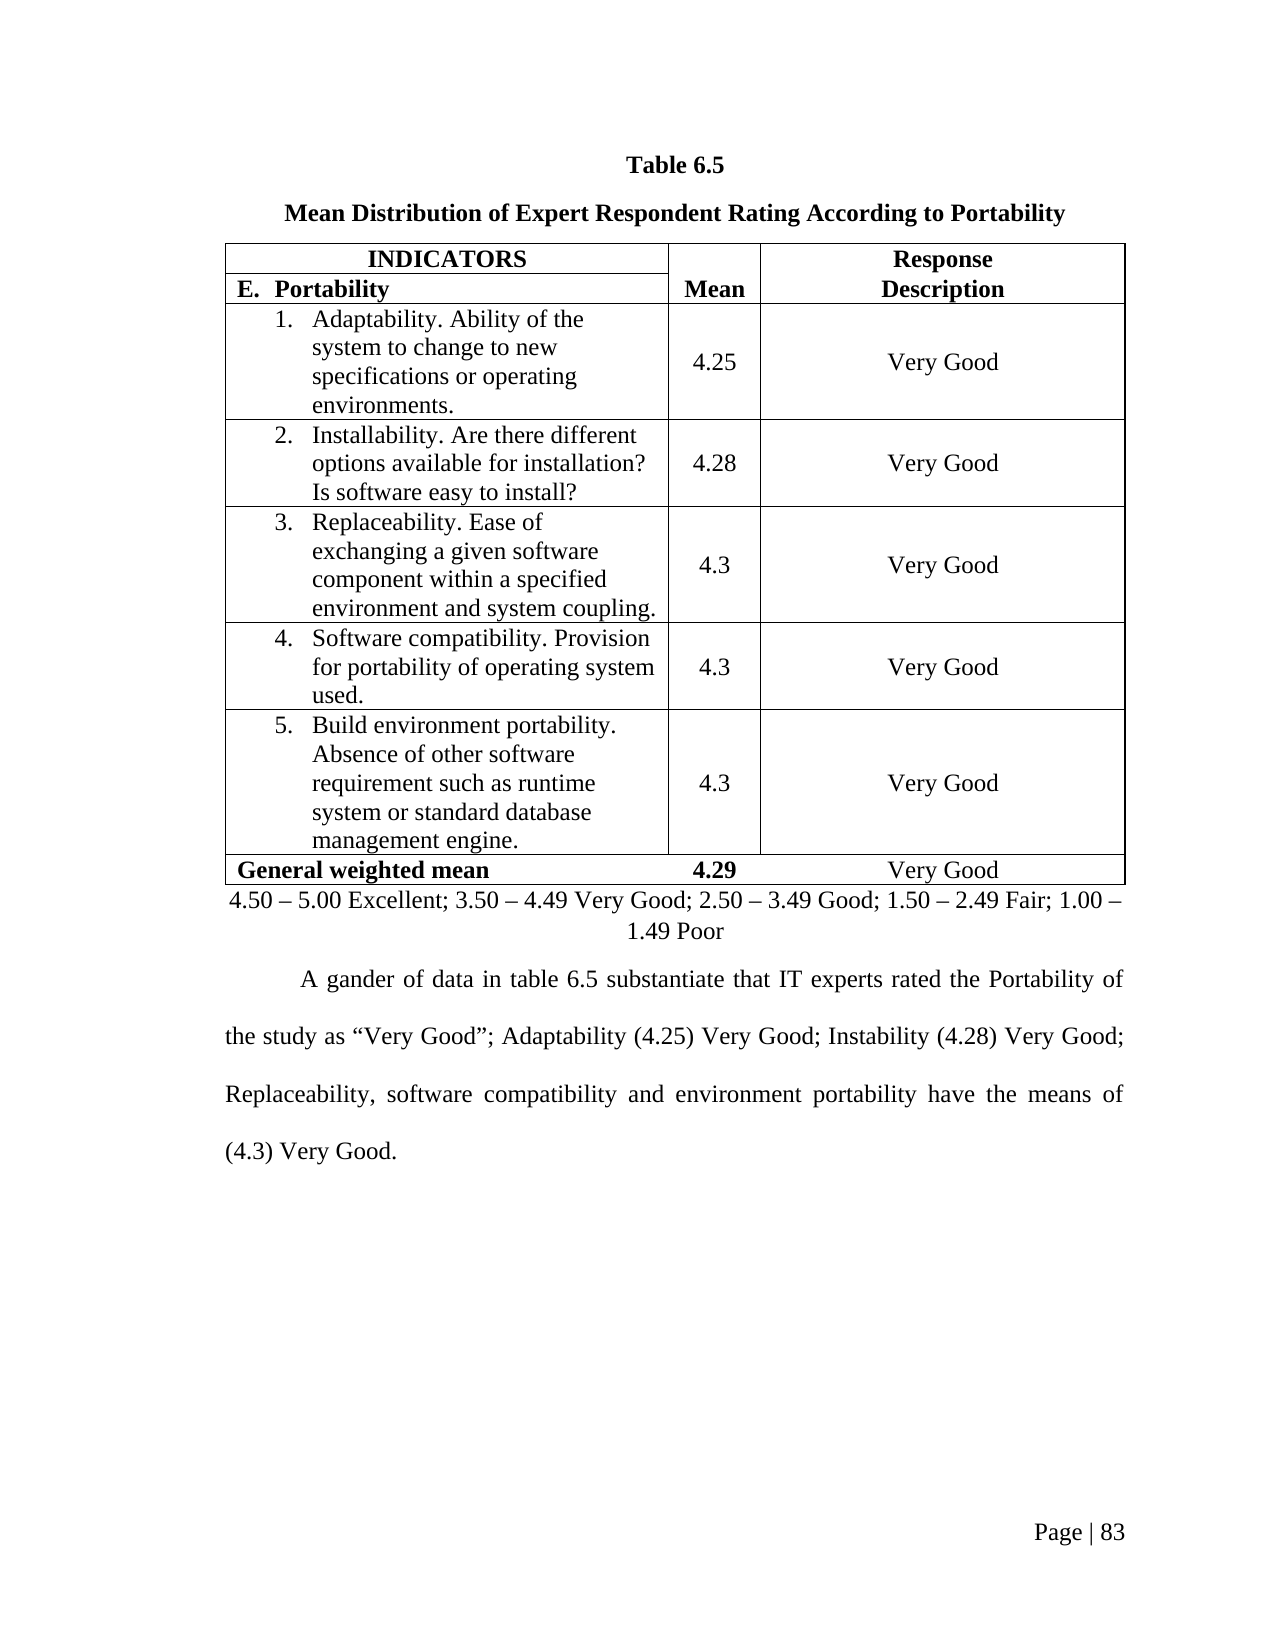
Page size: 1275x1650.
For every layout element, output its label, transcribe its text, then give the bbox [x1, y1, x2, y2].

table_cell Very Good [761, 623, 1124, 709]
table_cell Software compatibility. Provision for portability of operating system used. [226, 623, 668, 709]
table_header INDICATORS [226, 244, 668, 273]
table_cell Very Good [761, 855, 1124, 884]
table_cell Build environment portability. Absence of other software requirement such as runtime system or standard database management engine. [226, 710, 668, 854]
text A gander of data in table 6.5 substantiate that IT experts rated the Portability of the study as “Very Good”; Adaptability (4.25) Very Good; Instability (4.28) Very Good; Replaceability, software compatibility and environment portability have the means of (4.3) Very Good. [225, 964, 1125, 1165]
table_cell Installability. Are there different options available for installation? Is software easy to install? [226, 420, 668, 506]
table_cell Very Good [761, 507, 1124, 622]
table_header Response [761, 244, 1124, 273]
table_cell Mean [669, 273, 760, 303]
table_cell Adaptability. Ability of the system to change to new specifications or operating environments. [226, 304, 668, 419]
text Mean Distribution of Expert Respondent Rating According to Portability [225, 198, 1125, 226]
table_cell 4.3 [669, 710, 760, 854]
table_cell Very Good [761, 710, 1124, 854]
table_cell Replaceability. Ease of exchanging a given software component within a specified environment and system coupling. [226, 507, 668, 622]
table_cell General weighted mean [226, 855, 668, 884]
text 4.50 – 5.00 Excellent; 3.50 – 4.49 Very Good; 2.50 – 3.49 Good; 1.50 – 2.49 Fair; 1.00 – 1.49 Poor [225, 885, 1125, 945]
table_cell Description [761, 273, 1124, 303]
table_cell 4.3 [669, 623, 760, 709]
table_cell Portability [226, 274, 668, 303]
table_cell Very Good [761, 420, 1124, 506]
text Table 6.5 [225, 150, 1125, 179]
table_cell 4.25 [669, 304, 760, 419]
table_cell 4.3 [669, 507, 760, 622]
table_cell 4.28 [669, 420, 760, 506]
table_cell 4.29 [669, 855, 761, 884]
table_cell Very Good [761, 304, 1124, 419]
table_header [669, 244, 760, 273]
